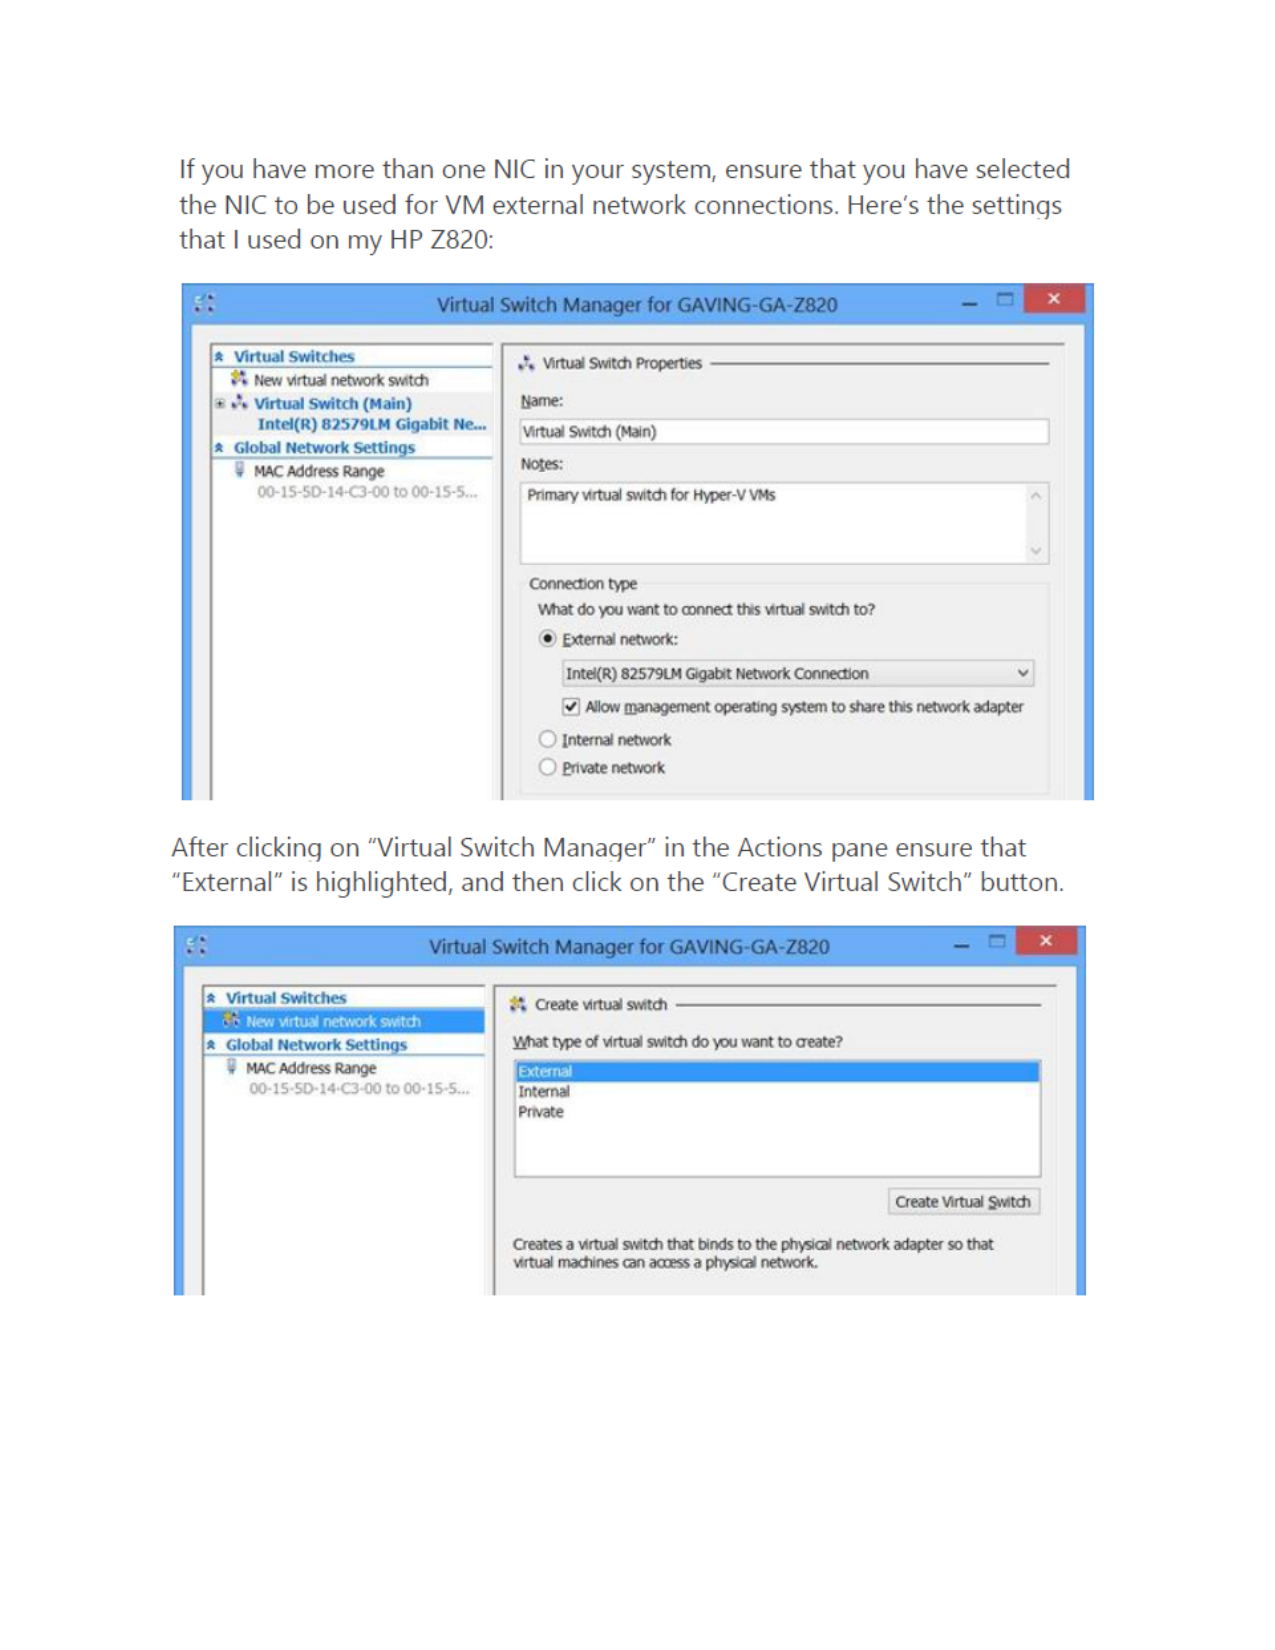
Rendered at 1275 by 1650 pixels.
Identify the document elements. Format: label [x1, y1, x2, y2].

picture [150, 834, 1125, 1382]
picture [150, 150, 1125, 831]
